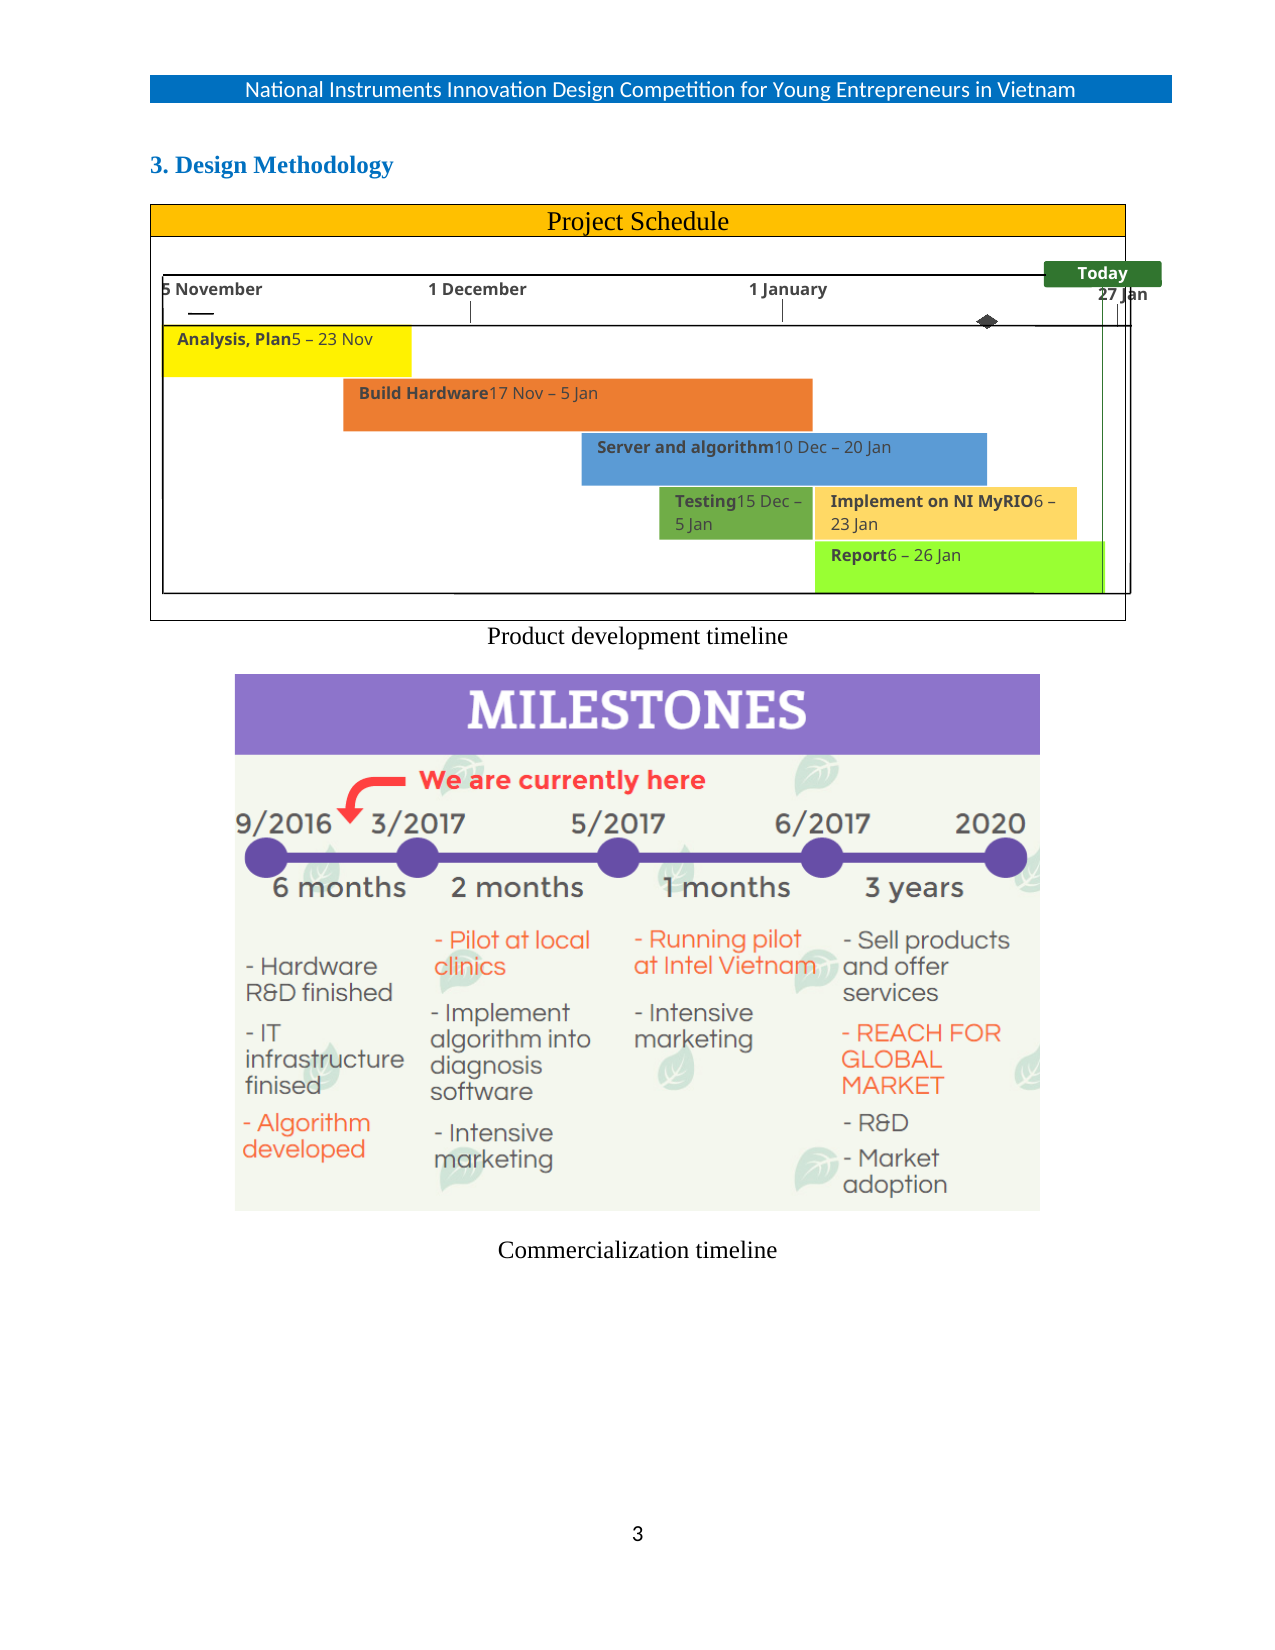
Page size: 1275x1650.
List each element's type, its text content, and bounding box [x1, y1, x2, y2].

picture [234, 674, 1040, 1211]
text Commercialization timeline [150, 1235, 1125, 1264]
table_header Project Schedule [151, 205, 1125, 236]
table_cell [151, 237, 1125, 620]
text 3. Design Methodology [150, 150, 1125, 179]
text Product development timeline [150, 621, 1125, 649]
